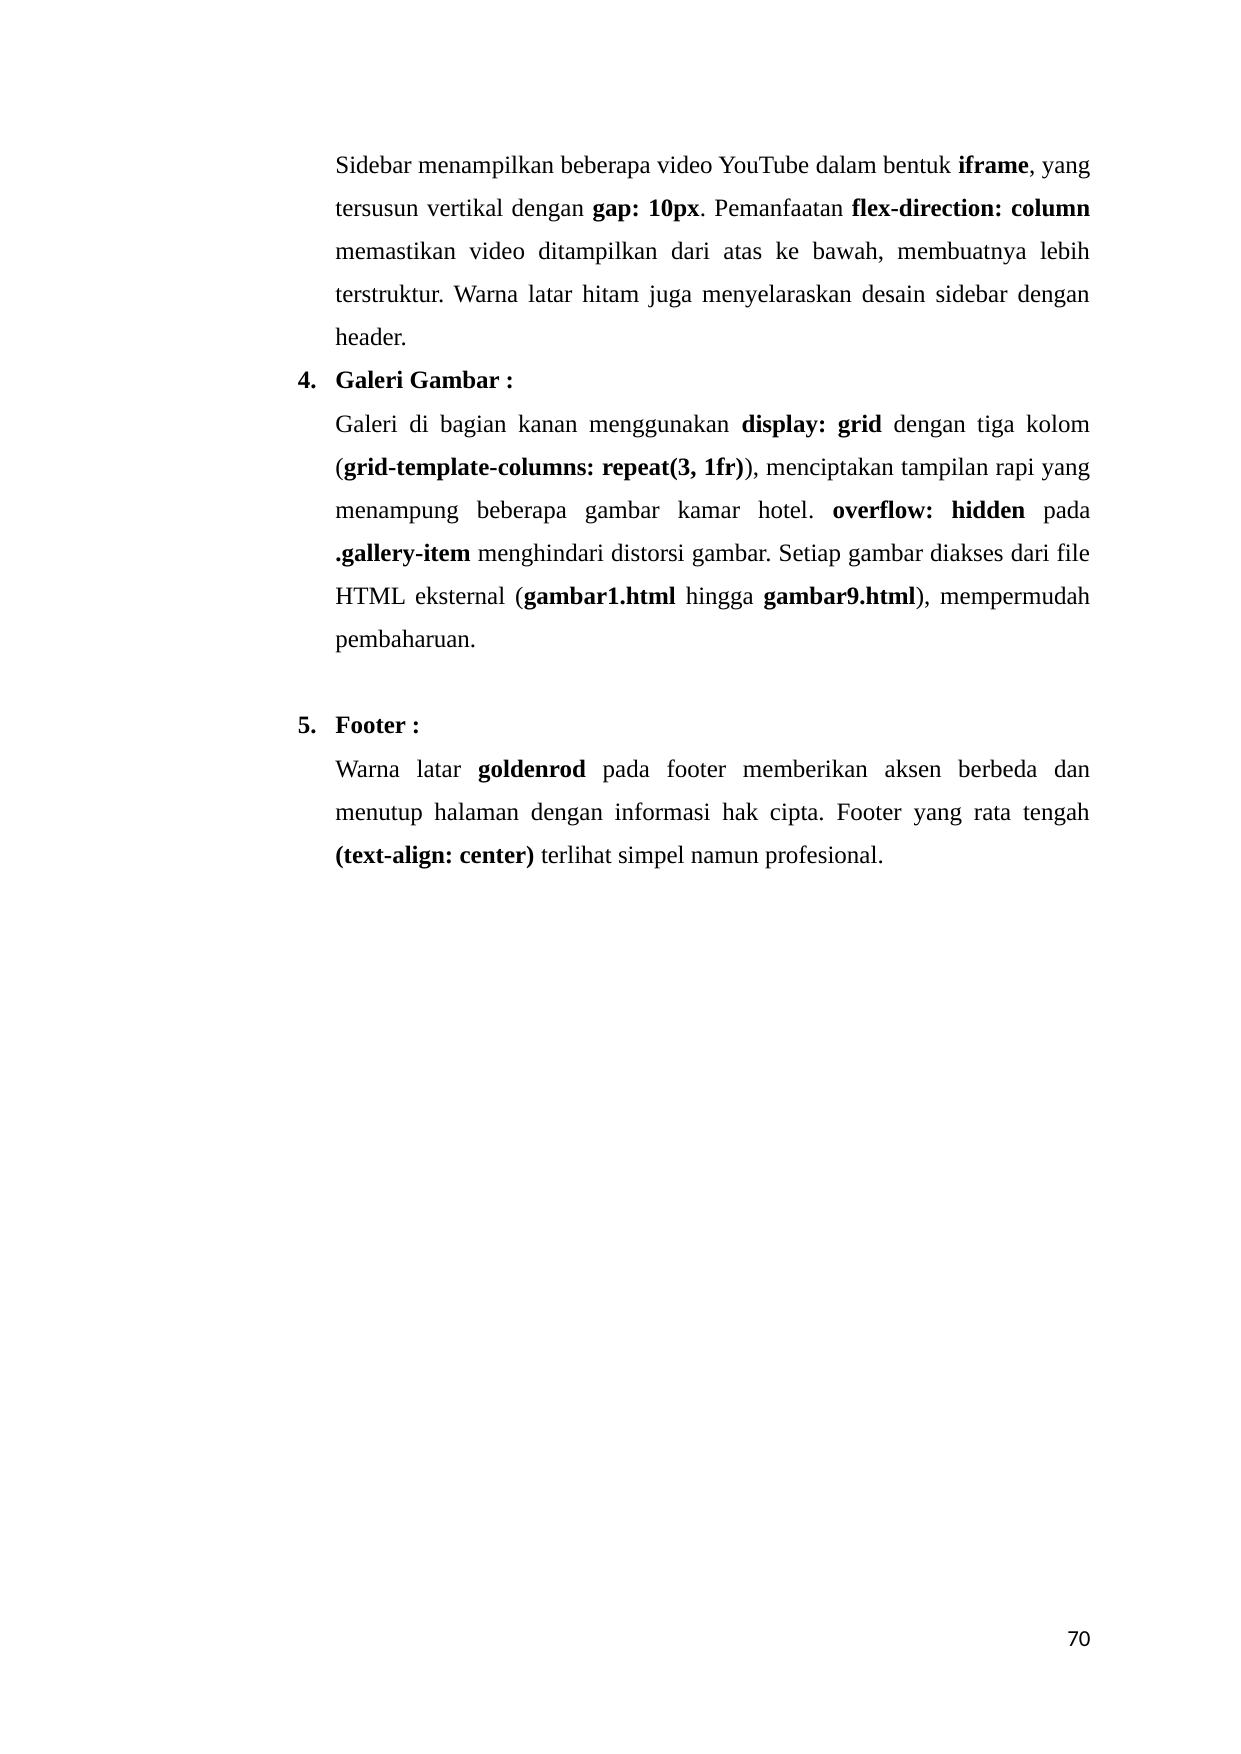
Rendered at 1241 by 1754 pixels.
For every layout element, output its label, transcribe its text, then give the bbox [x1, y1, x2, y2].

list Footer : [298, 711, 1090, 739]
list Sidebar menampilkan beberapa video YouTube dalam bentuk iframe, yang tersusun vertikal dengan gap: 10px. Pemanfaatan flex-direction: column memastikan video ditampilkan dari atas ke bawah, membuatnya lebih terstruktur. Warna latar hitam juga menyelaraskan desain sidebar dengan header. [335, 150, 1090, 351]
list Galeri Gambar : [298, 366, 1090, 394]
list Galeri di bagian kanan menggunakan display: grid dengan tiga kolom (grid-template-columns: repeat(3, 1fr)), menciptakan tampilan rapi yang menampung beberapa gambar kamar hotel. overflow: hidden pada .gallery-item menghindari distorsi gambar. Setiap gambar diakses dari file HTML eksternal (gambar1.html hingga gambar9.html), mempermudah pembaharuan. [335, 409, 1090, 653]
list Warna latar goldenrod pada footer memberikan aksen berbeda dan menutup halaman dengan informasi hak cipta. Footer yang rata tengah (text-align: center) terlihat simpel namun profesional. [335, 754, 1090, 869]
